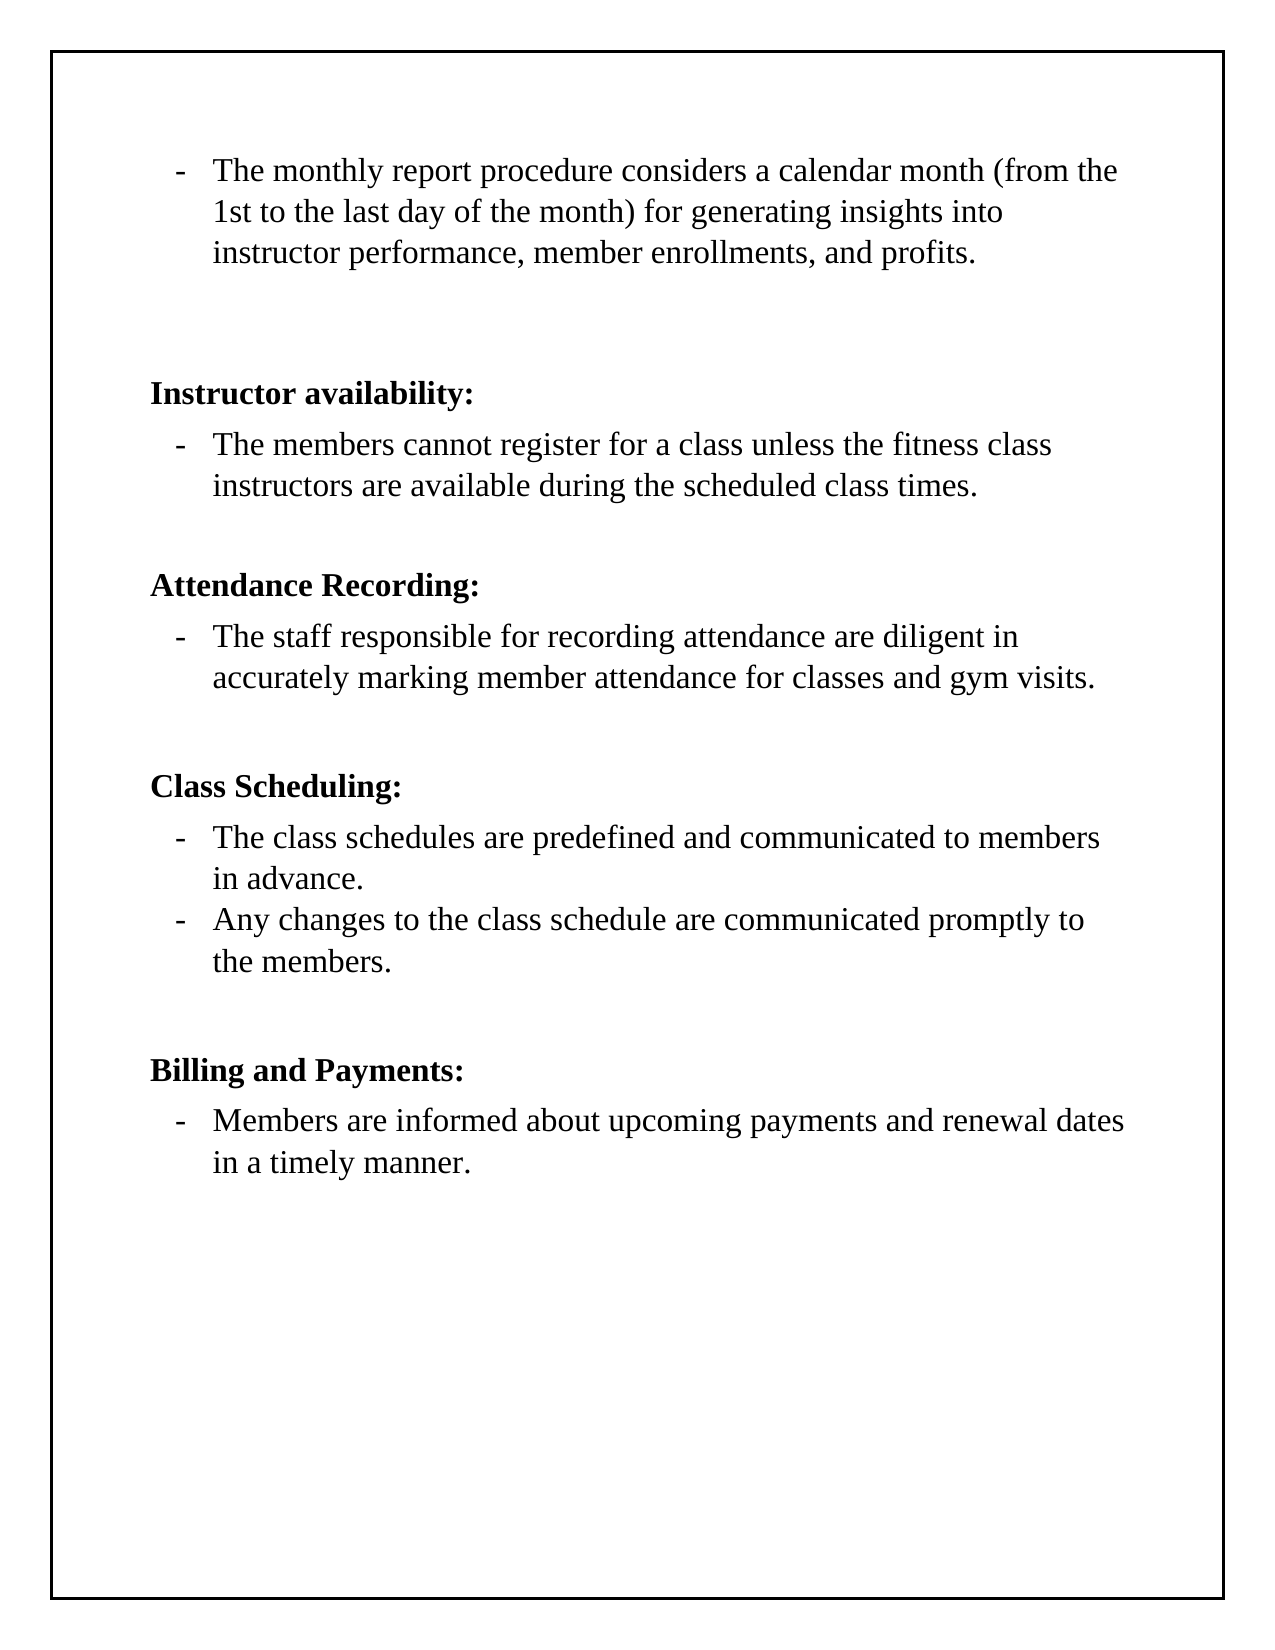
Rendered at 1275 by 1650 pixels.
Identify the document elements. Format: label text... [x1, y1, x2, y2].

list The staff responsible for recording attendance are diligent in accurately marking member attendance for classes and gym visits. [175, 616, 1125, 696]
text Class Scheduling: [150, 766, 1125, 804]
list Any changes to the class schedule are communicated promptly to the members. [175, 899, 1125, 979]
list Members are informed about upcoming payments and renewal dates in a timely manner. [175, 1101, 1125, 1180]
list The members cannot register for a class unless the fitness class instructors are available during the scheduled class times. [175, 424, 1125, 504]
text Instructor availability: [150, 373, 1125, 412]
text Attendance Recording: [150, 565, 1125, 603]
text Billing and Payments: [150, 1050, 1125, 1088]
list The monthly report procedure considers a calendar month (from the 1st to the last day of the month) for generating insights into instructor performance, member enrollments, and profits. [175, 150, 1125, 271]
list The class schedules are predefined and communicated to members in advance. [175, 817, 1125, 897]
